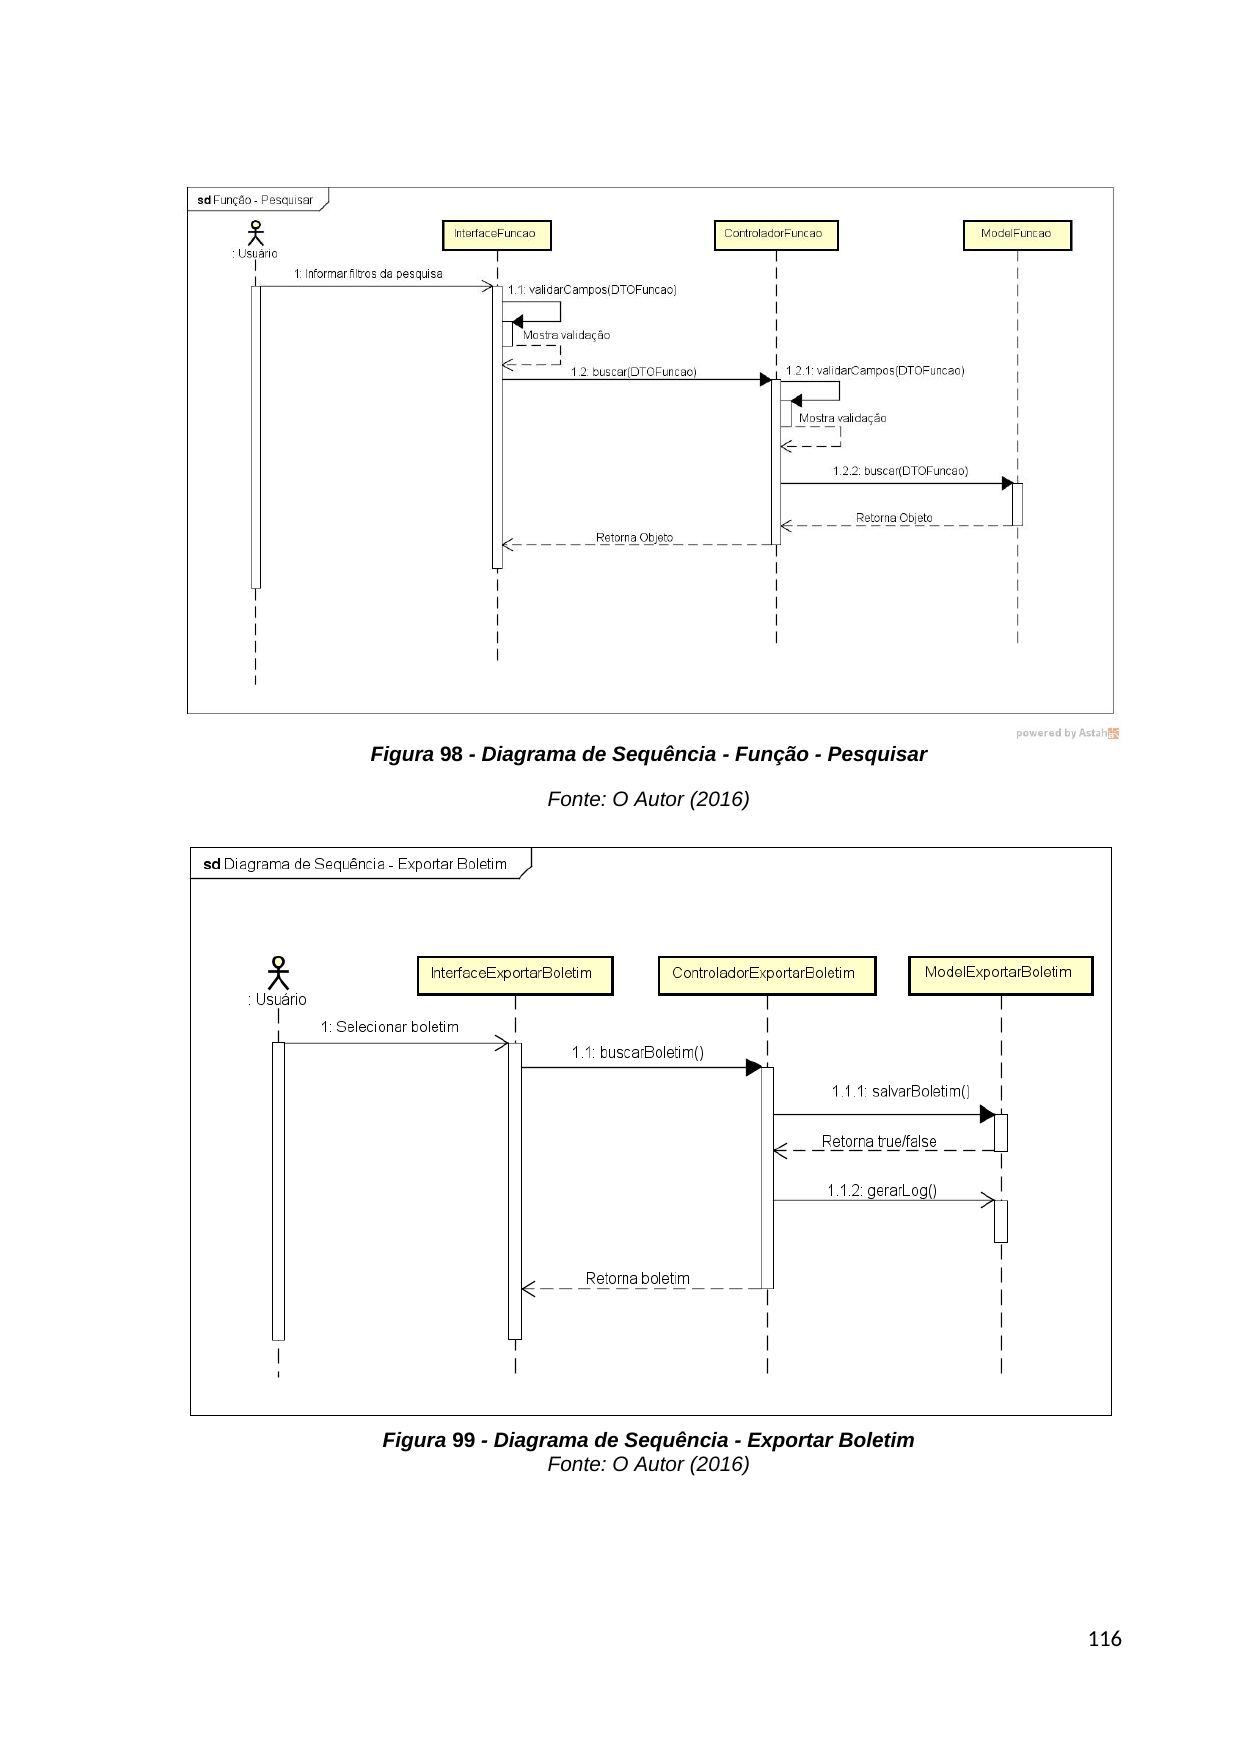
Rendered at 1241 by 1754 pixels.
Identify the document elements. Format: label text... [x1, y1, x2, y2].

text Figura 98 - Diagrama de Sequência - Função - Pesquisar [177, 742, 1122, 766]
picture [177, 177, 1122, 742]
text Fonte: O Autor (2016) [177, 1452, 1122, 1476]
text Fonte: O Autor (2016) [177, 787, 1122, 811]
text Figura 99 - Diagrama de Sequência - Exportar Boletim [177, 1428, 1122, 1452]
picture [177, 834, 1123, 1428]
